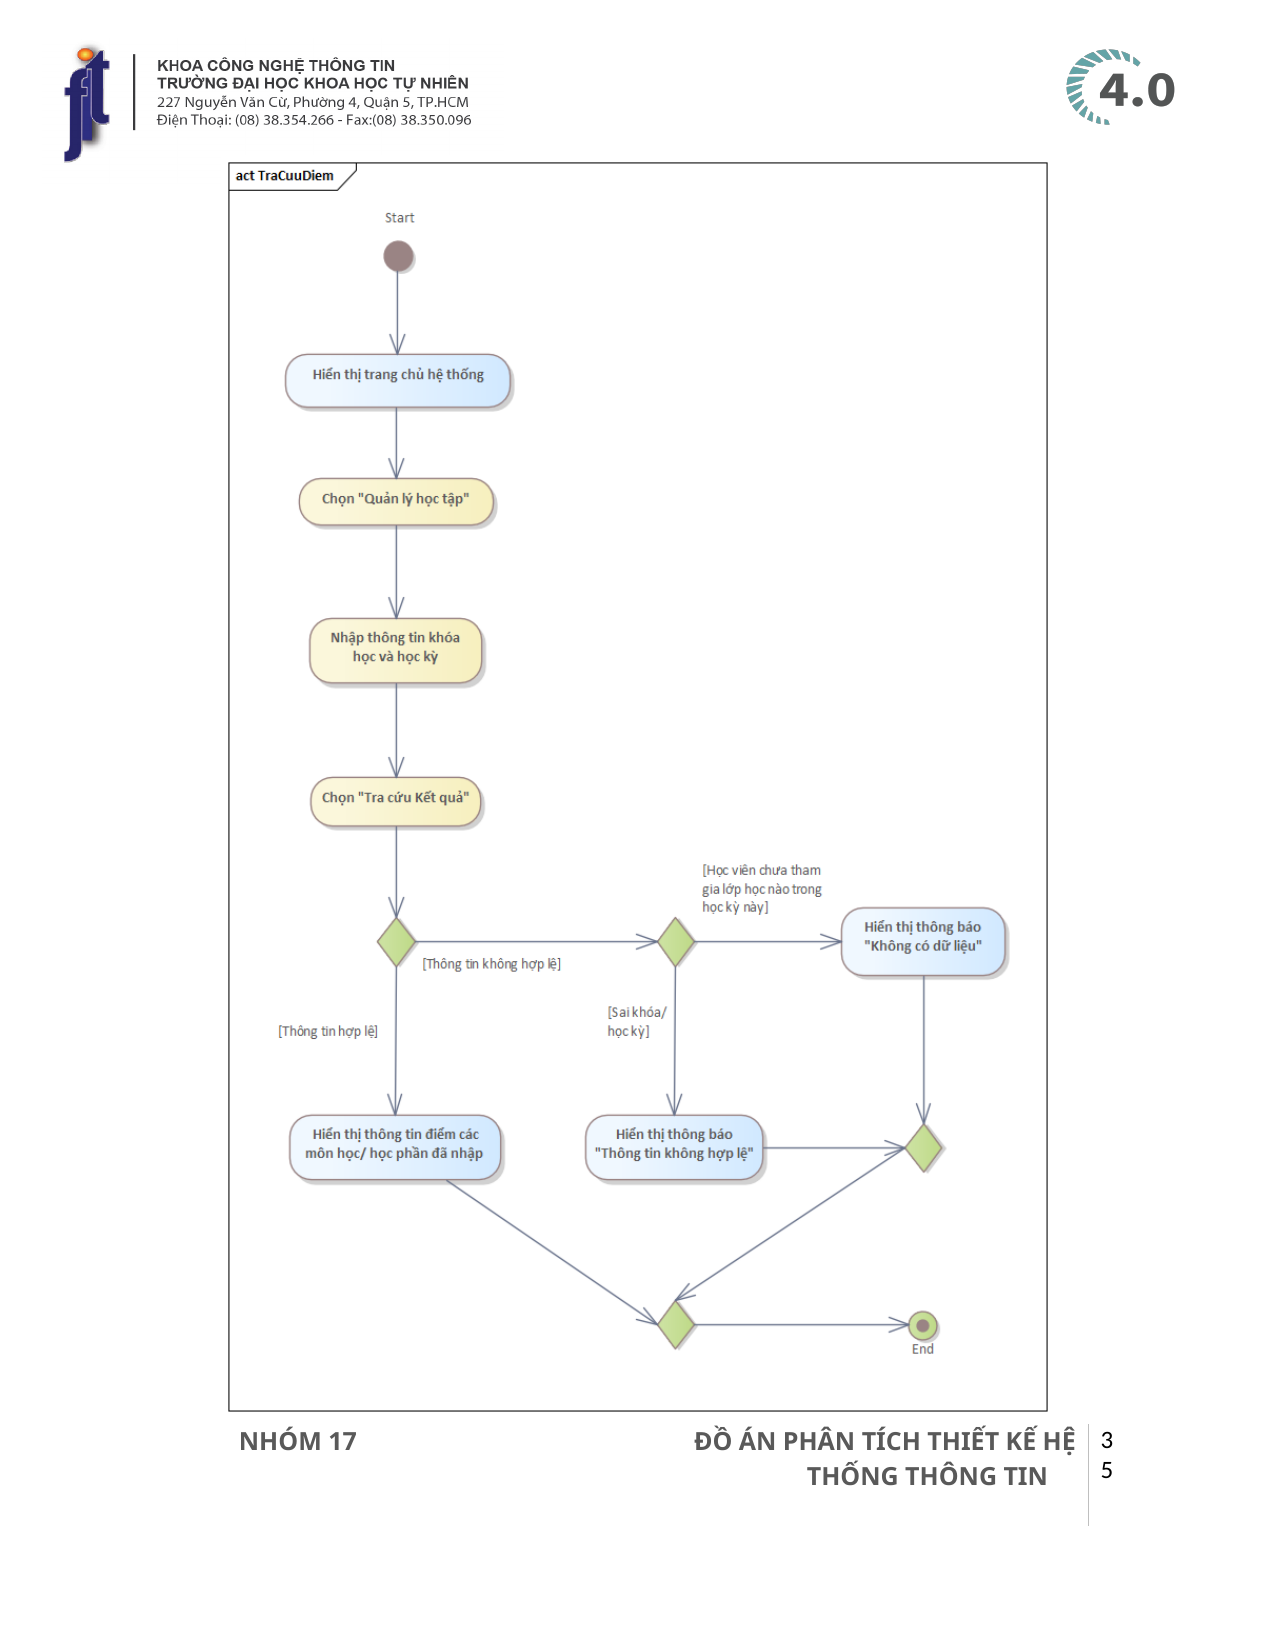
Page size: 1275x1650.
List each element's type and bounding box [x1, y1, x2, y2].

picture [1059, 42, 1182, 128]
picture [41, 38, 1055, 1420]
